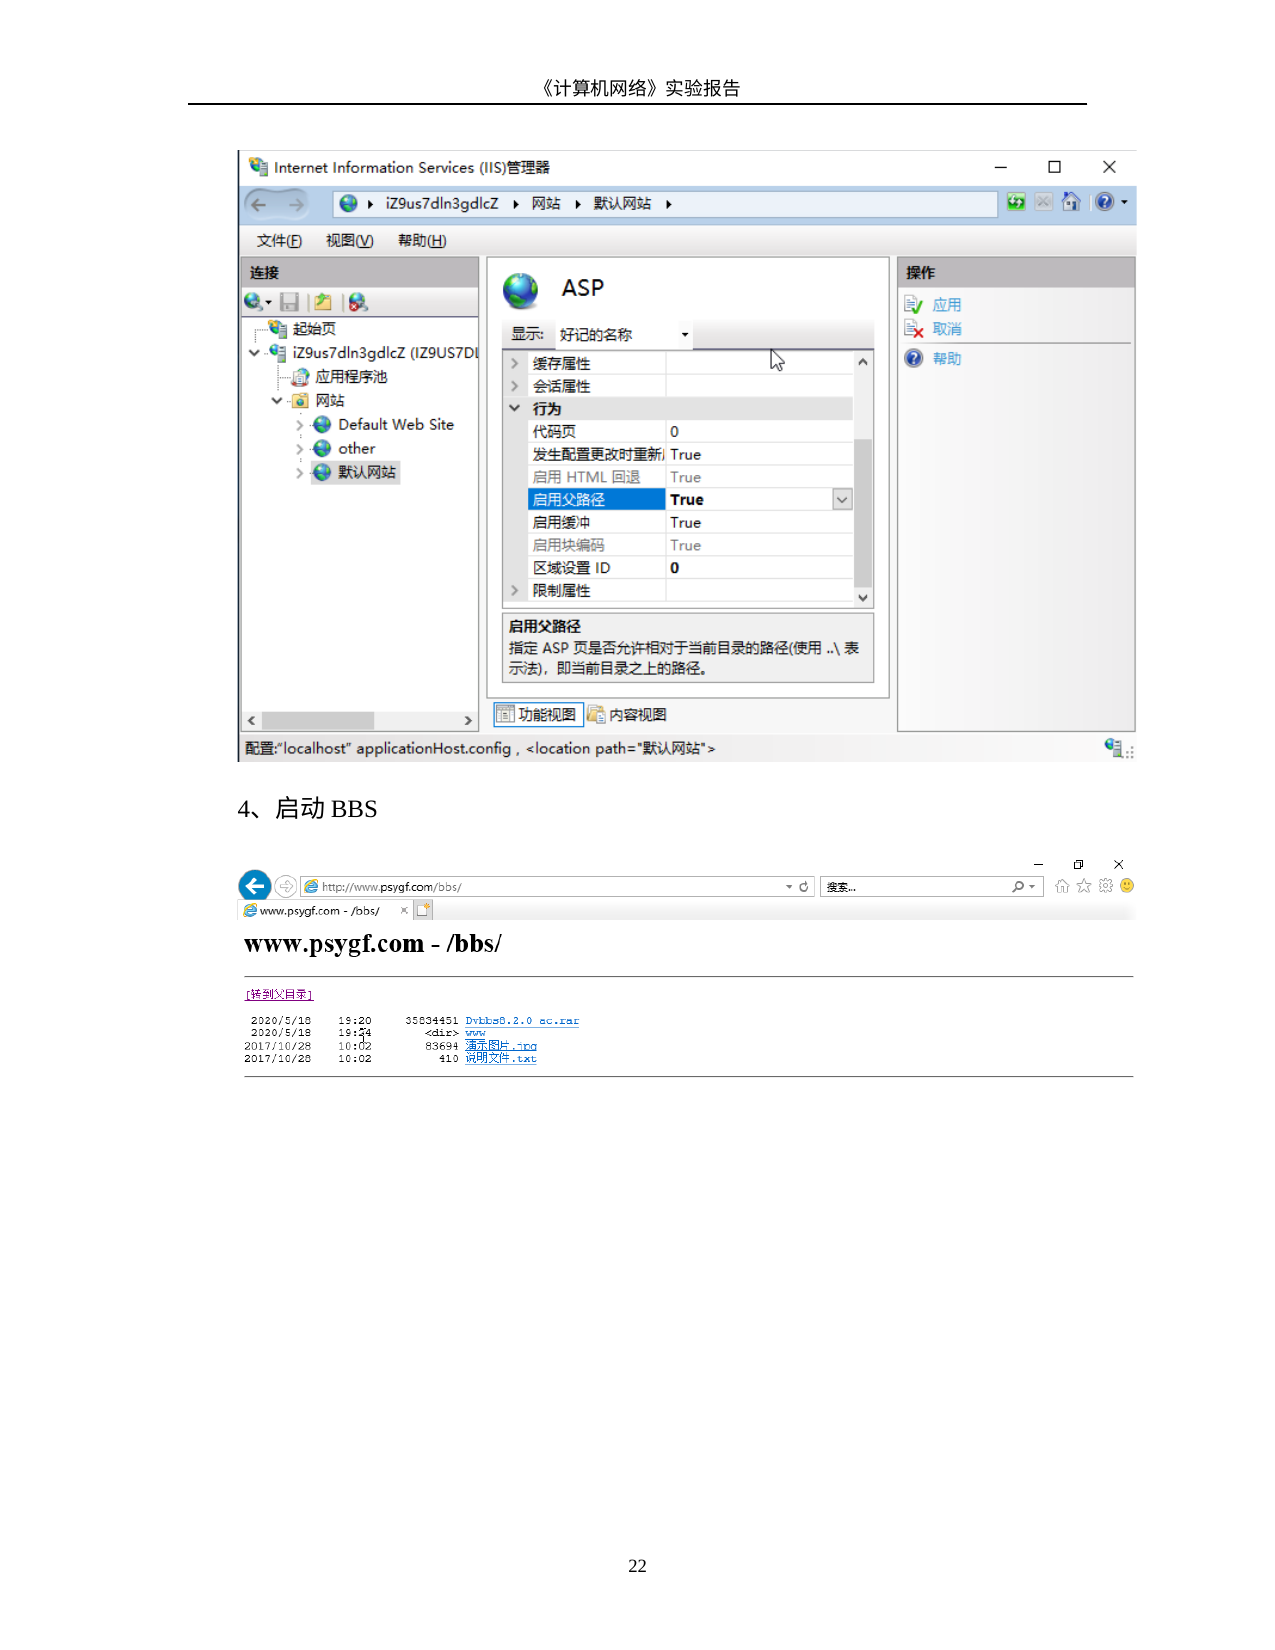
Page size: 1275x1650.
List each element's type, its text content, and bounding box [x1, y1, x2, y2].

picture [237, 855, 1137, 1491]
picture [237, 150, 1137, 762]
list 4、启动 BBS [187, 789, 1087, 825]
